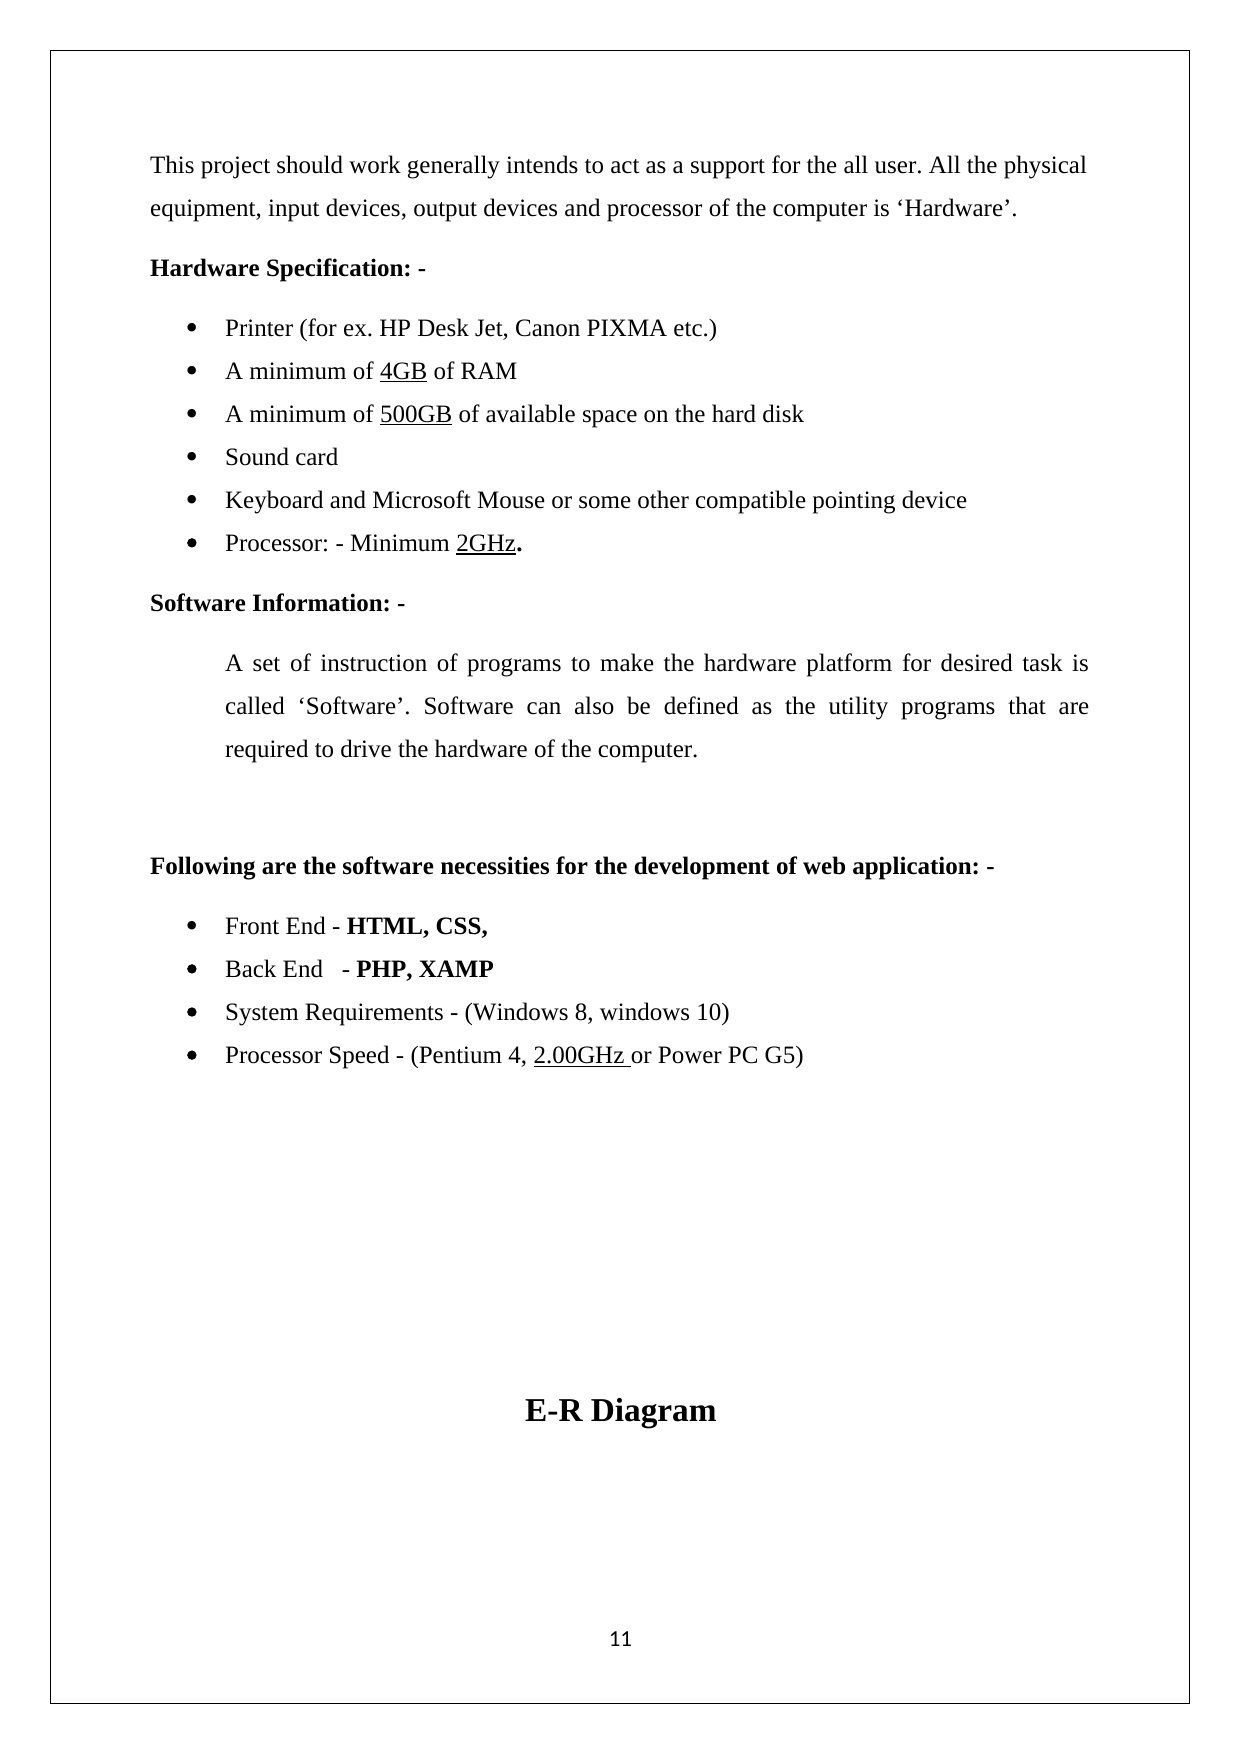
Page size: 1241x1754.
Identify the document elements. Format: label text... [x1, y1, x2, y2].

text E-R Diagram [450, 1391, 1090, 1429]
list A set of instruction of programs to make the hardware platform for desired task is called ‘Software’. Software can also be defined as the utility programs that are required to drive the hardware of the computer. [225, 648, 1090, 763]
list Printer (for ex. HP Desk Jet, Canon PIXMA etc.) [187, 313, 1090, 341]
list A minimum of 500GB of available space on the hard disk [187, 399, 1090, 428]
text Hardware Specification: - [150, 253, 1090, 282]
text Software Information: - [150, 588, 1090, 617]
list Sound card [187, 442, 1090, 471]
list Processor Speed - (Pentium 4, 2.00GHz or Power PC G5) [187, 1041, 1090, 1069]
list System Requirements - (Windows 8, windows 10) [187, 997, 1090, 1026]
list A minimum of 4GB of RAM [187, 356, 1090, 384]
text This project should work generally intends to act as a support for the all user. All the physical equipment, input devices, output devices and processor of the computer is ‘Hardware’. [150, 150, 1090, 222]
list Front End - HTML, CSS, [187, 911, 1090, 940]
text Following are the software necessities for the development of web application: - [150, 851, 1090, 880]
list Back End - PHP, XAMP [187, 954, 1090, 983]
list Processor: - Minimum 2GHz. [187, 528, 1090, 557]
list Keyboard and Microsoft Mouse or some other compatible pointing device [187, 485, 1090, 514]
